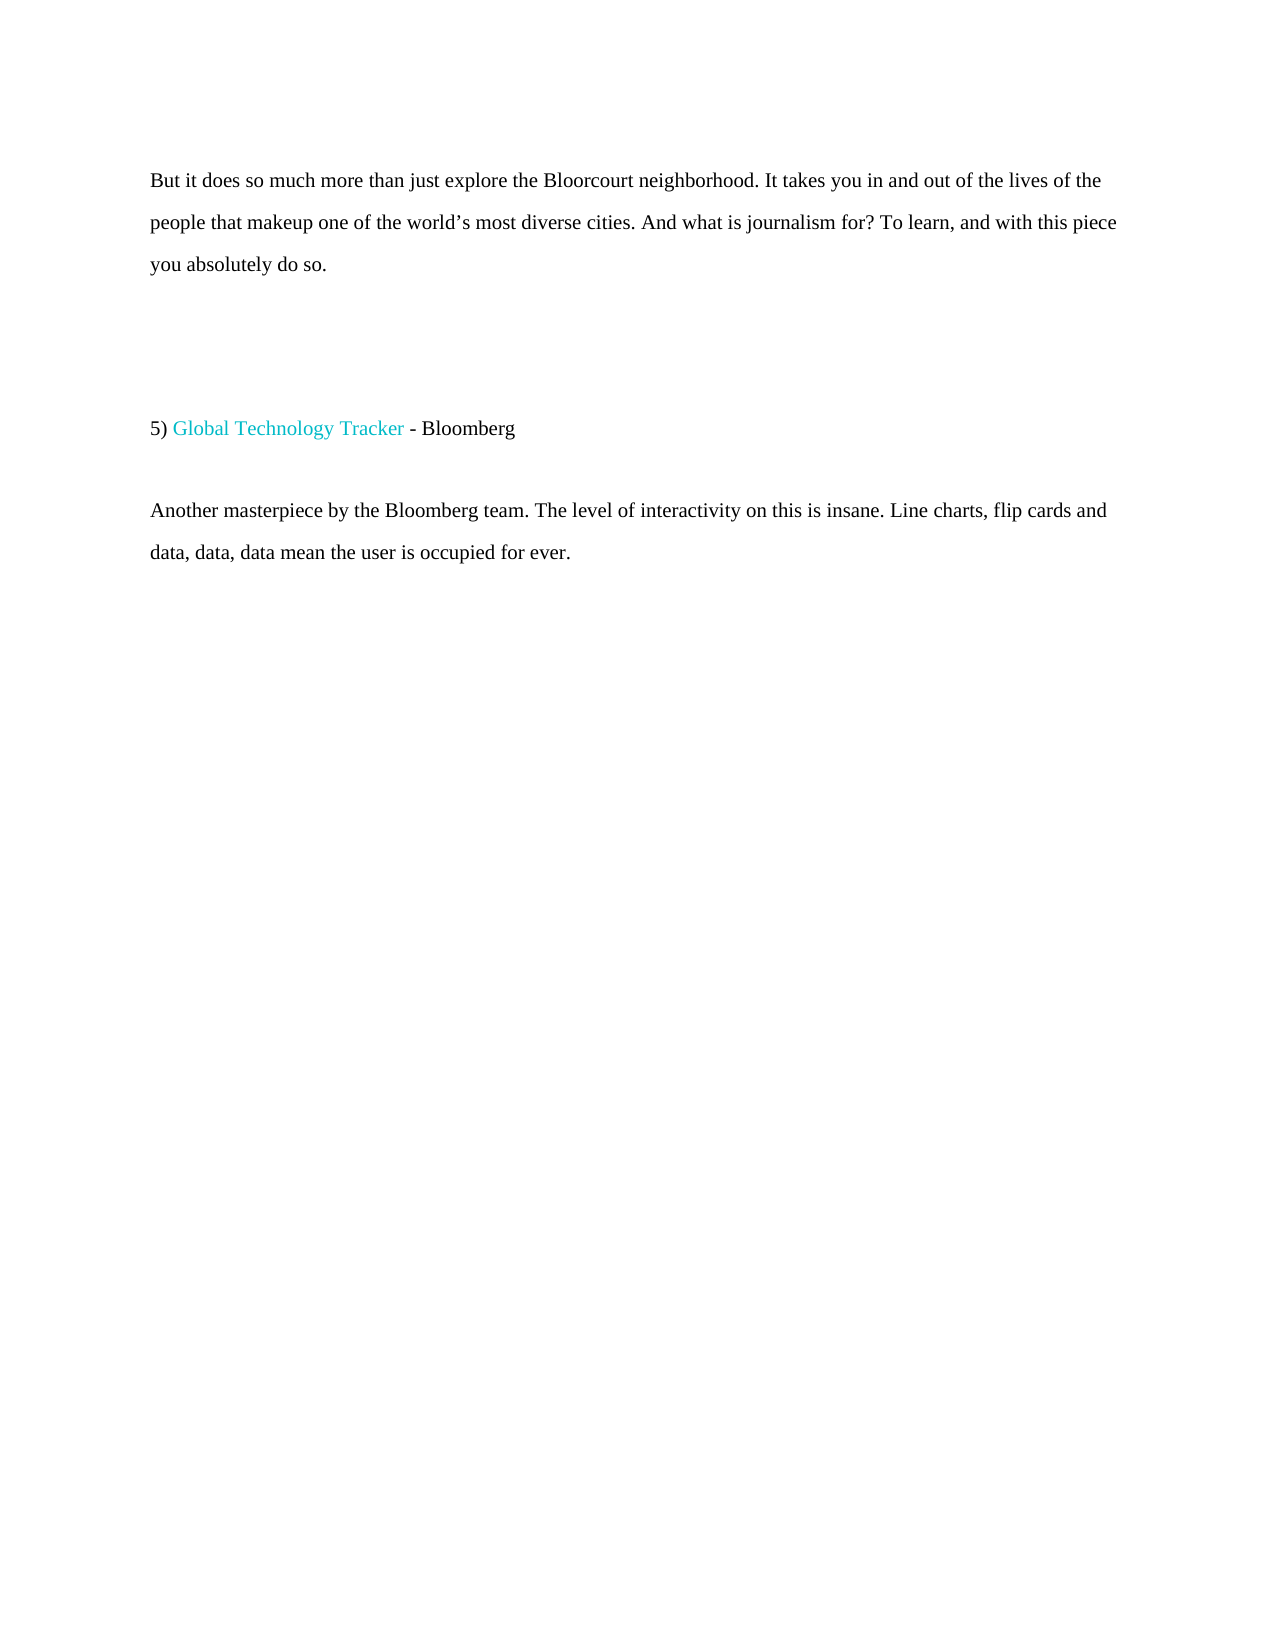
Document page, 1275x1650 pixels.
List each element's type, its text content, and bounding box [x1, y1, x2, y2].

text 5) Global Technology Tracker - Bloomberg [150, 398, 1125, 440]
text Another masterpiece by the Bloomberg team. The level of interactivity on this is insane. Line charts, flip cards and data, data, data mean the user is occupied for ever. [150, 480, 1125, 564]
text But it does so much more than just explore the Bloorcourt neighborhood. It takes you in and out of the lives of the people that makeup one of the world’s most diverse cities. And what is journalism for? To learn, and with this piece you absolutely do so. [150, 150, 1125, 276]
